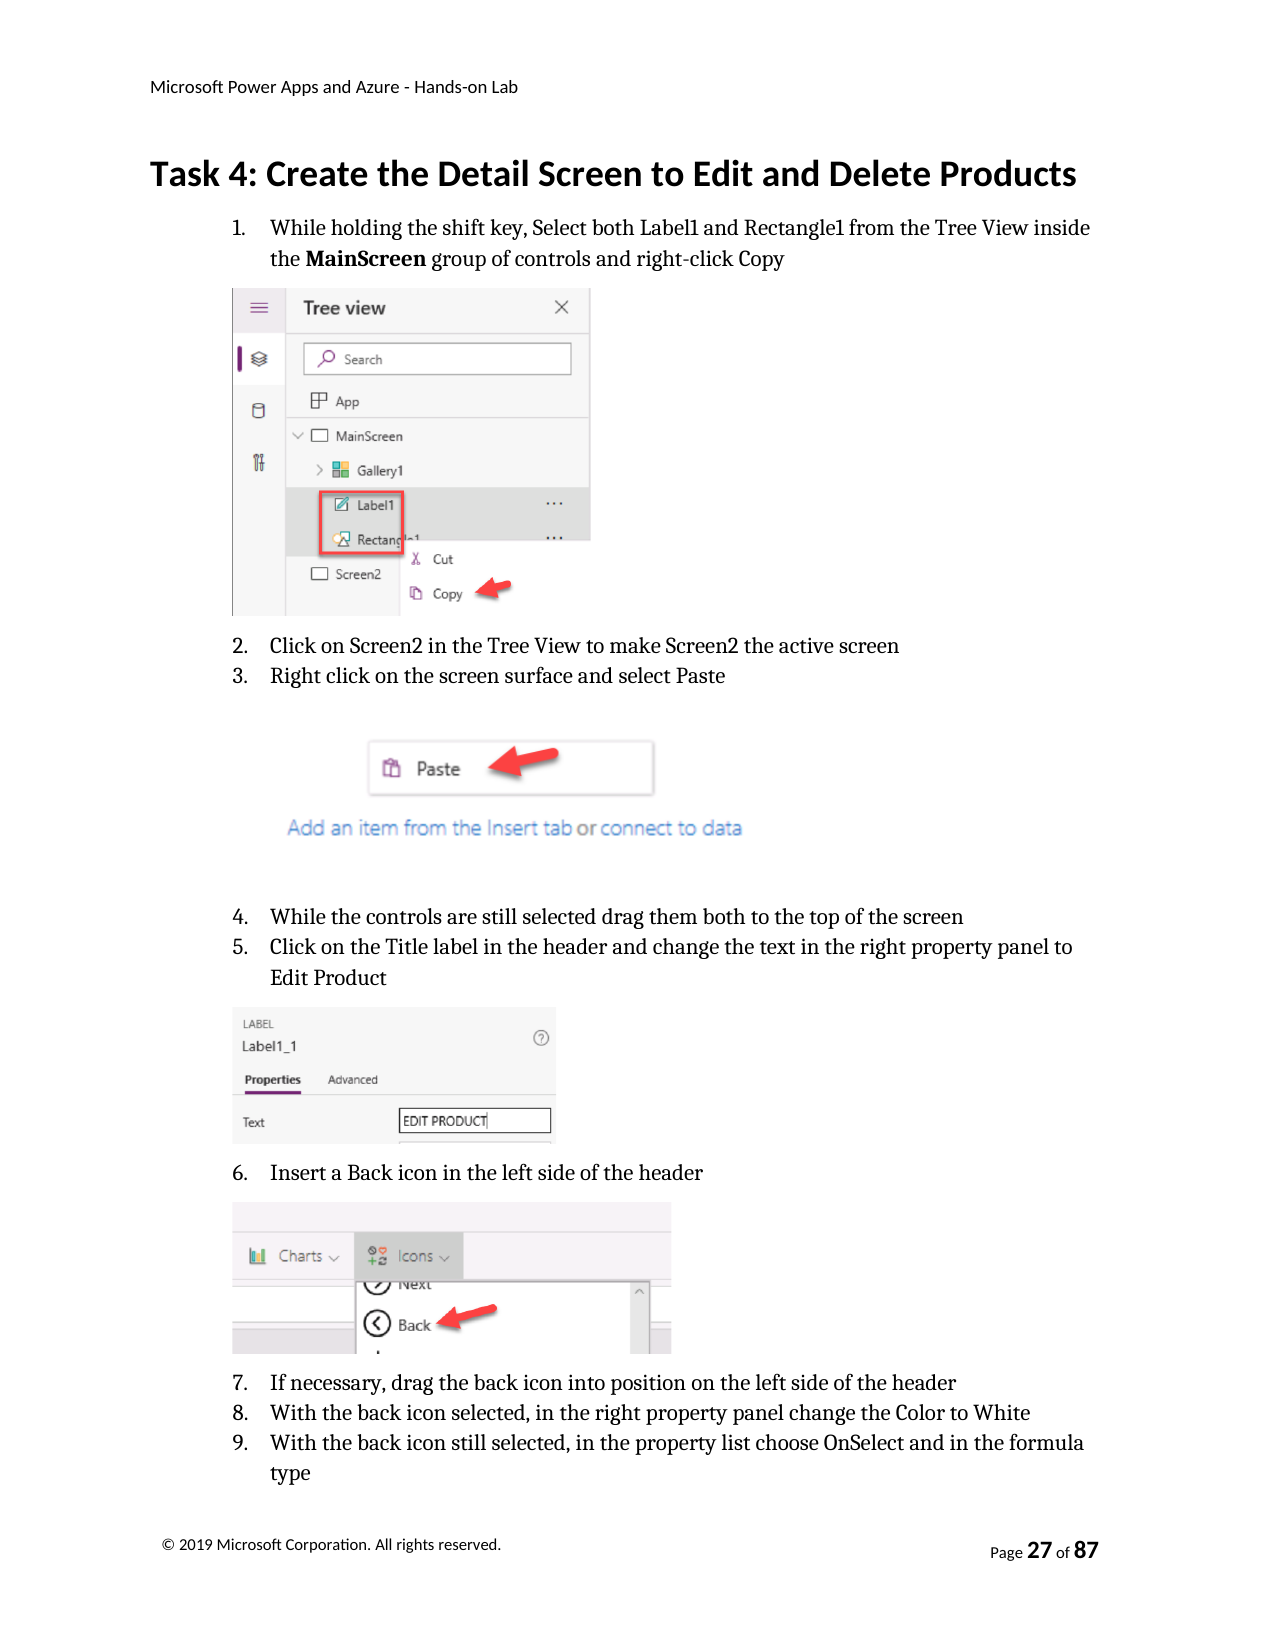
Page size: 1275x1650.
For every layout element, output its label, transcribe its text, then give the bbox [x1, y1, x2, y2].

list Click on the Title label in the header and change the text in the right property panel to Edit Product [232, 934, 1110, 991]
list Insert a Back icon in the left side of the header [232, 1160, 1110, 1186]
subtitle Task 4: Create the Detail Screen to Edit and Delete Products [150, 150, 1110, 196]
list Right click on the screen surface and select Paste [232, 663, 1110, 689]
list With the back icon still selected, in the property list choose OnSelect and in the formula type [232, 1430, 1110, 1486]
list While the controls are still selected drag them both to the top of the screen [232, 904, 1110, 930]
picture [232, 705, 787, 888]
list If necessary, drag the back icon into position on the left side of the header [232, 1369, 1110, 1396]
picture [232, 1202, 672, 1354]
picture [232, 1007, 557, 1144]
list While holding the shift key, Select both Label1 and Rectangle1 from the Tree View inside the MainScreen group of controls and right-click Copy [232, 215, 1110, 272]
list Click on Screen2 in the Tree View to make Screen2 the active screen [232, 632, 1110, 659]
picture [232, 288, 591, 616]
list With the back icon selected, in the right property panel change the Color to White [232, 1400, 1110, 1426]
